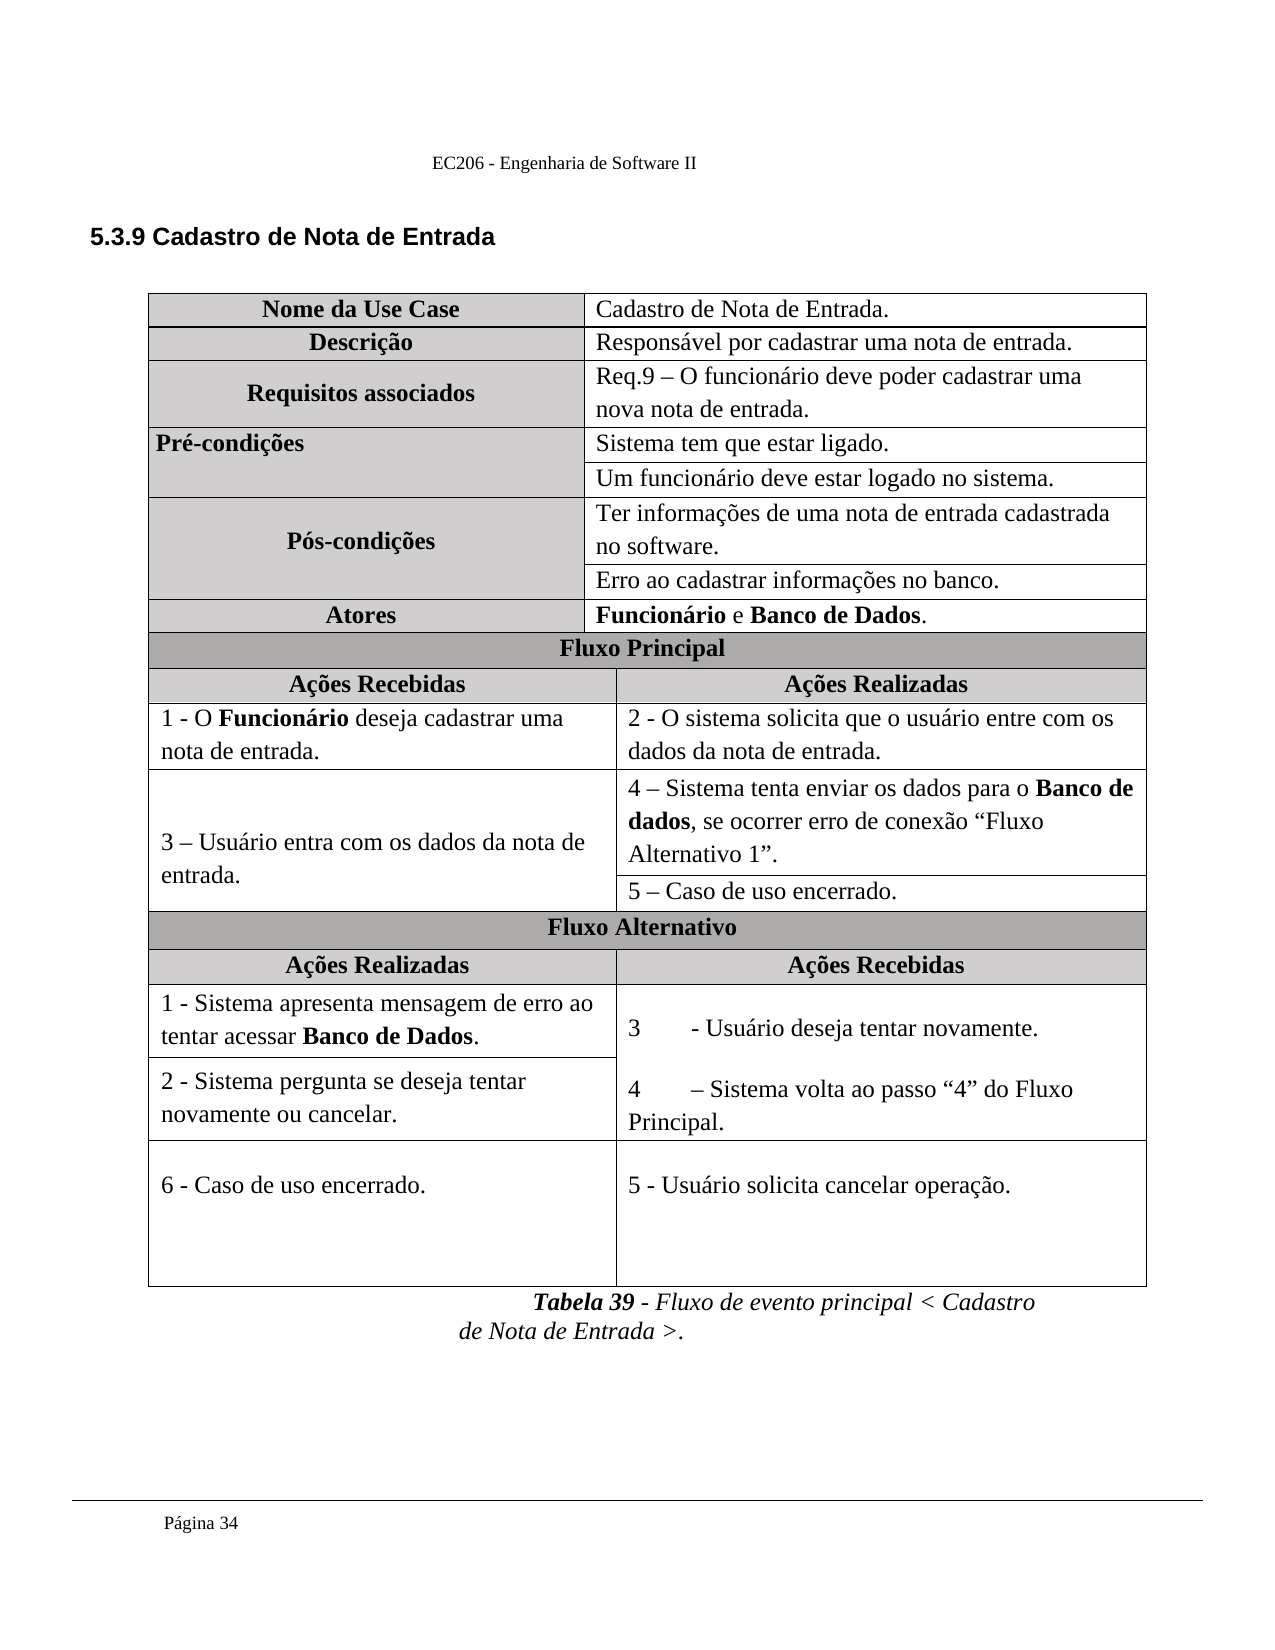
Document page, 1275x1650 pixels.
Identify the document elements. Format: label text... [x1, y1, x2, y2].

table_header Nome da Use Case [149, 294, 584, 326]
table_cell Erro ao cadastrar informações no banco. [585, 565, 1146, 599]
table_cell Pós-condições [149, 498, 584, 599]
table_cell Ações Recebidas [617, 950, 1146, 984]
table_cell Sistema tem que estar ligado. [585, 428, 1146, 462]
table_cell Funcionário e Banco de Dados. [585, 600, 1146, 632]
table_cell 6 - Caso de uso encerrado. [149, 1141, 616, 1286]
table_cell Req.9 – O funcionário deve poder cadastrar uma nova nota de entrada. [585, 361, 1146, 427]
table_cell Pré-condições [149, 428, 584, 497]
text Tabela 39 - Fluxo de evento principal < Cadastro de Nota de Entrada >. [458, 1287, 1039, 1345]
table_cell Descrição [149, 328, 584, 360]
table_cell 3 – Usuário entra com os dados da nota de entrada. [149, 770, 616, 911]
table_cell 1 - Sistema apresenta mensagem de erro ao tentar acessar Banco de Dados. [149, 985, 616, 1057]
table_header Cadastro de Nota de Entrada. [585, 294, 1146, 326]
table_cell 2 - Sistema pergunta se deseja tentar novamente ou cancelar. [149, 1058, 616, 1140]
table_cell Ações Recebidas [149, 669, 616, 702]
table_cell 4 – Sistema tenta enviar os dados para o Banco de dados, se ocorrer erro de conexão “Fluxo Alternativo 1”. [617, 770, 1146, 875]
table_cell Ações Realizadas [149, 950, 616, 984]
table_cell Atores [149, 600, 584, 632]
table_cell Fluxo Alternativo [149, 912, 1146, 949]
table_cell Ter informações de uma nota de entrada cadastrada no software. [585, 498, 1146, 564]
subtitle 5.3.9 Cadastro de Nota de Entrada [90, 222, 1041, 251]
table_cell Requisitos associados [149, 361, 584, 427]
table_cell Um funcionário deve estar logado no sistema. [585, 463, 1146, 497]
table_cell Responsável por cadastrar uma nota de entrada. [585, 328, 1146, 360]
table_cell Ações Realizadas [617, 669, 1146, 702]
table_cell 5 – Caso de uso encerrado. [617, 876, 1146, 911]
table_cell - Usuário deseja tentar novamente. – Sistema volta ao passo “4” do Fluxo Principal. [617, 985, 1146, 1140]
table_cell 2 - O sistema solicita que o usuário entre com os dados da nota de entrada. [617, 704, 1146, 769]
table_cell 5 - Usuário solicita cancelar operação. [617, 1141, 1146, 1286]
table_cell 1 - O Funcionário deseja cadastrar uma nota de entrada. [149, 704, 616, 769]
table_cell Fluxo Principal [149, 633, 1146, 668]
